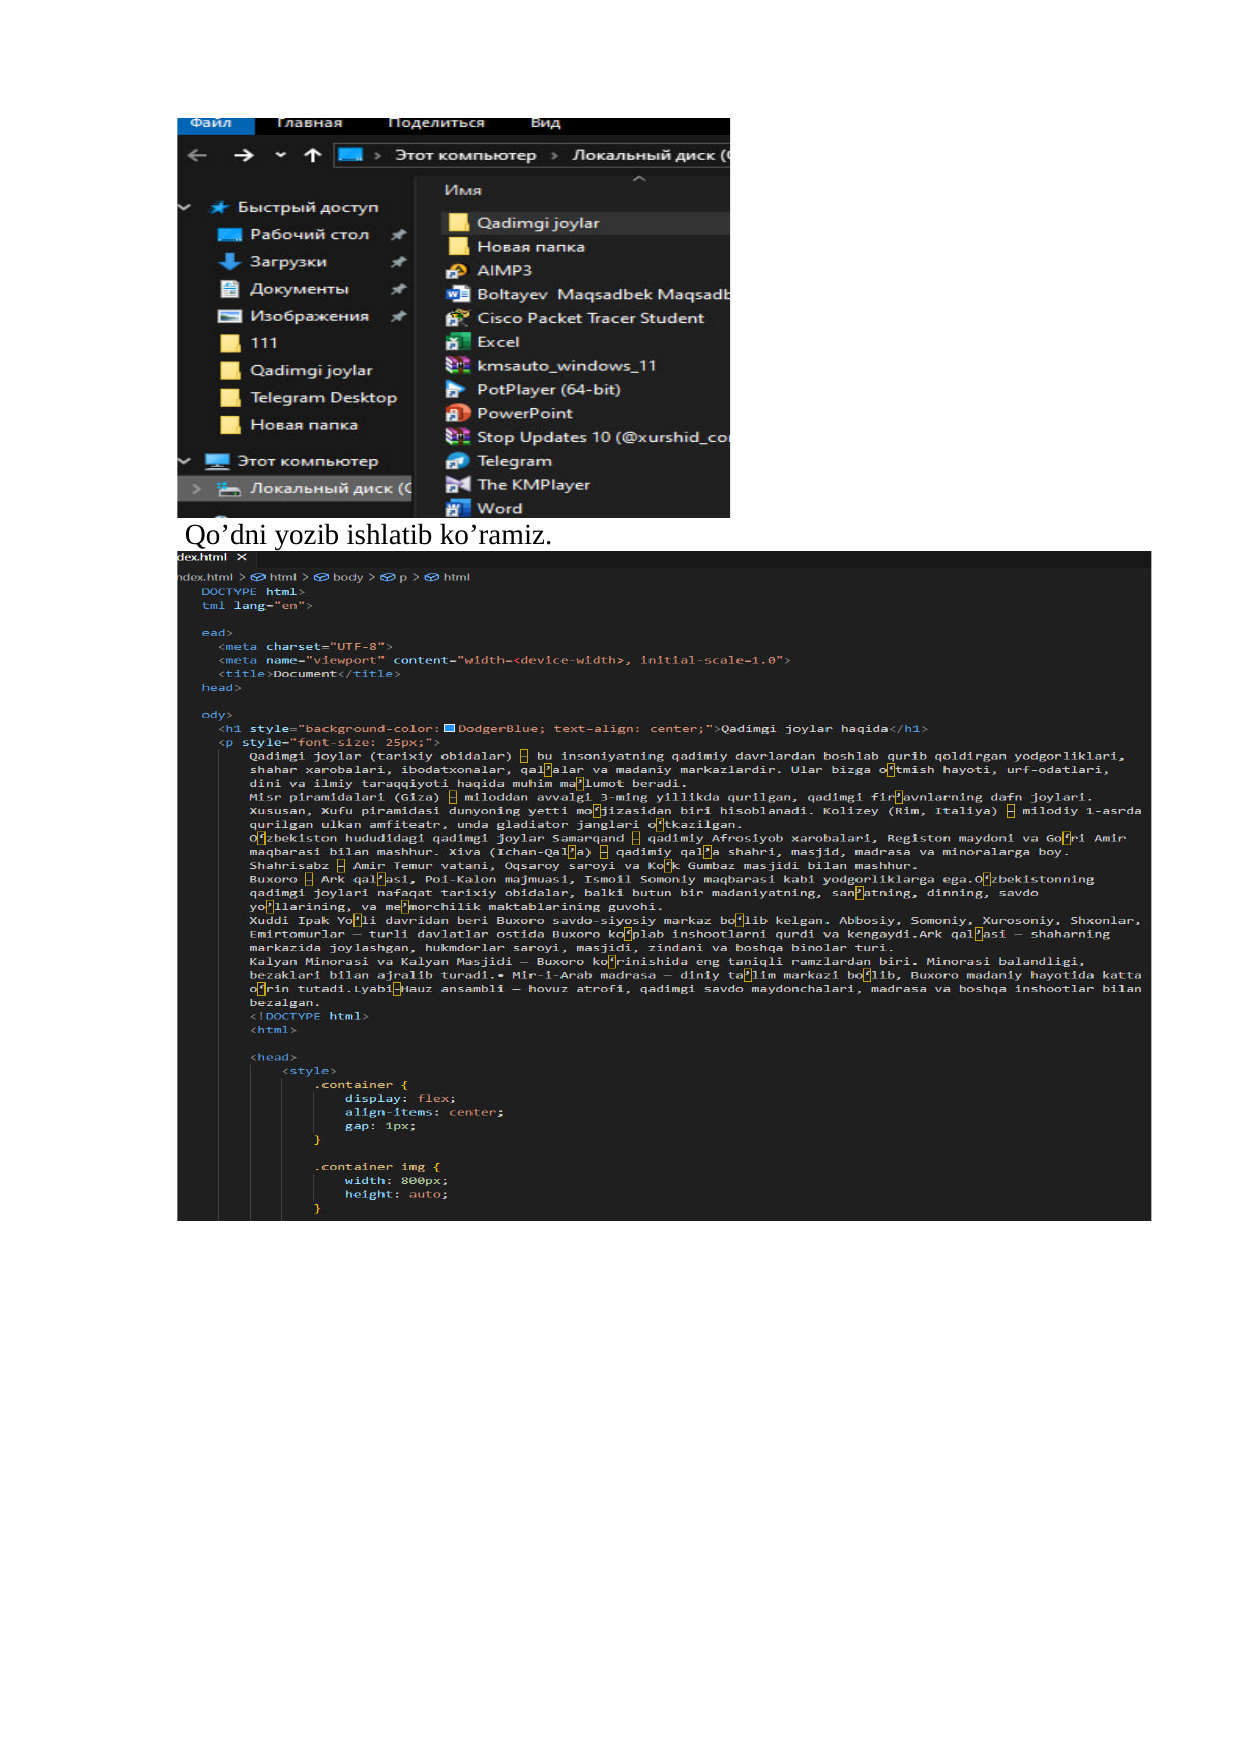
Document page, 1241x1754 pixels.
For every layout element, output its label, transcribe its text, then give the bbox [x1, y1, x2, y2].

text Qo’dni yozib ishlatib ko’ramiz. [177, 517, 1152, 551]
picture [177, 118, 731, 518]
picture [177, 551, 1152, 1221]
